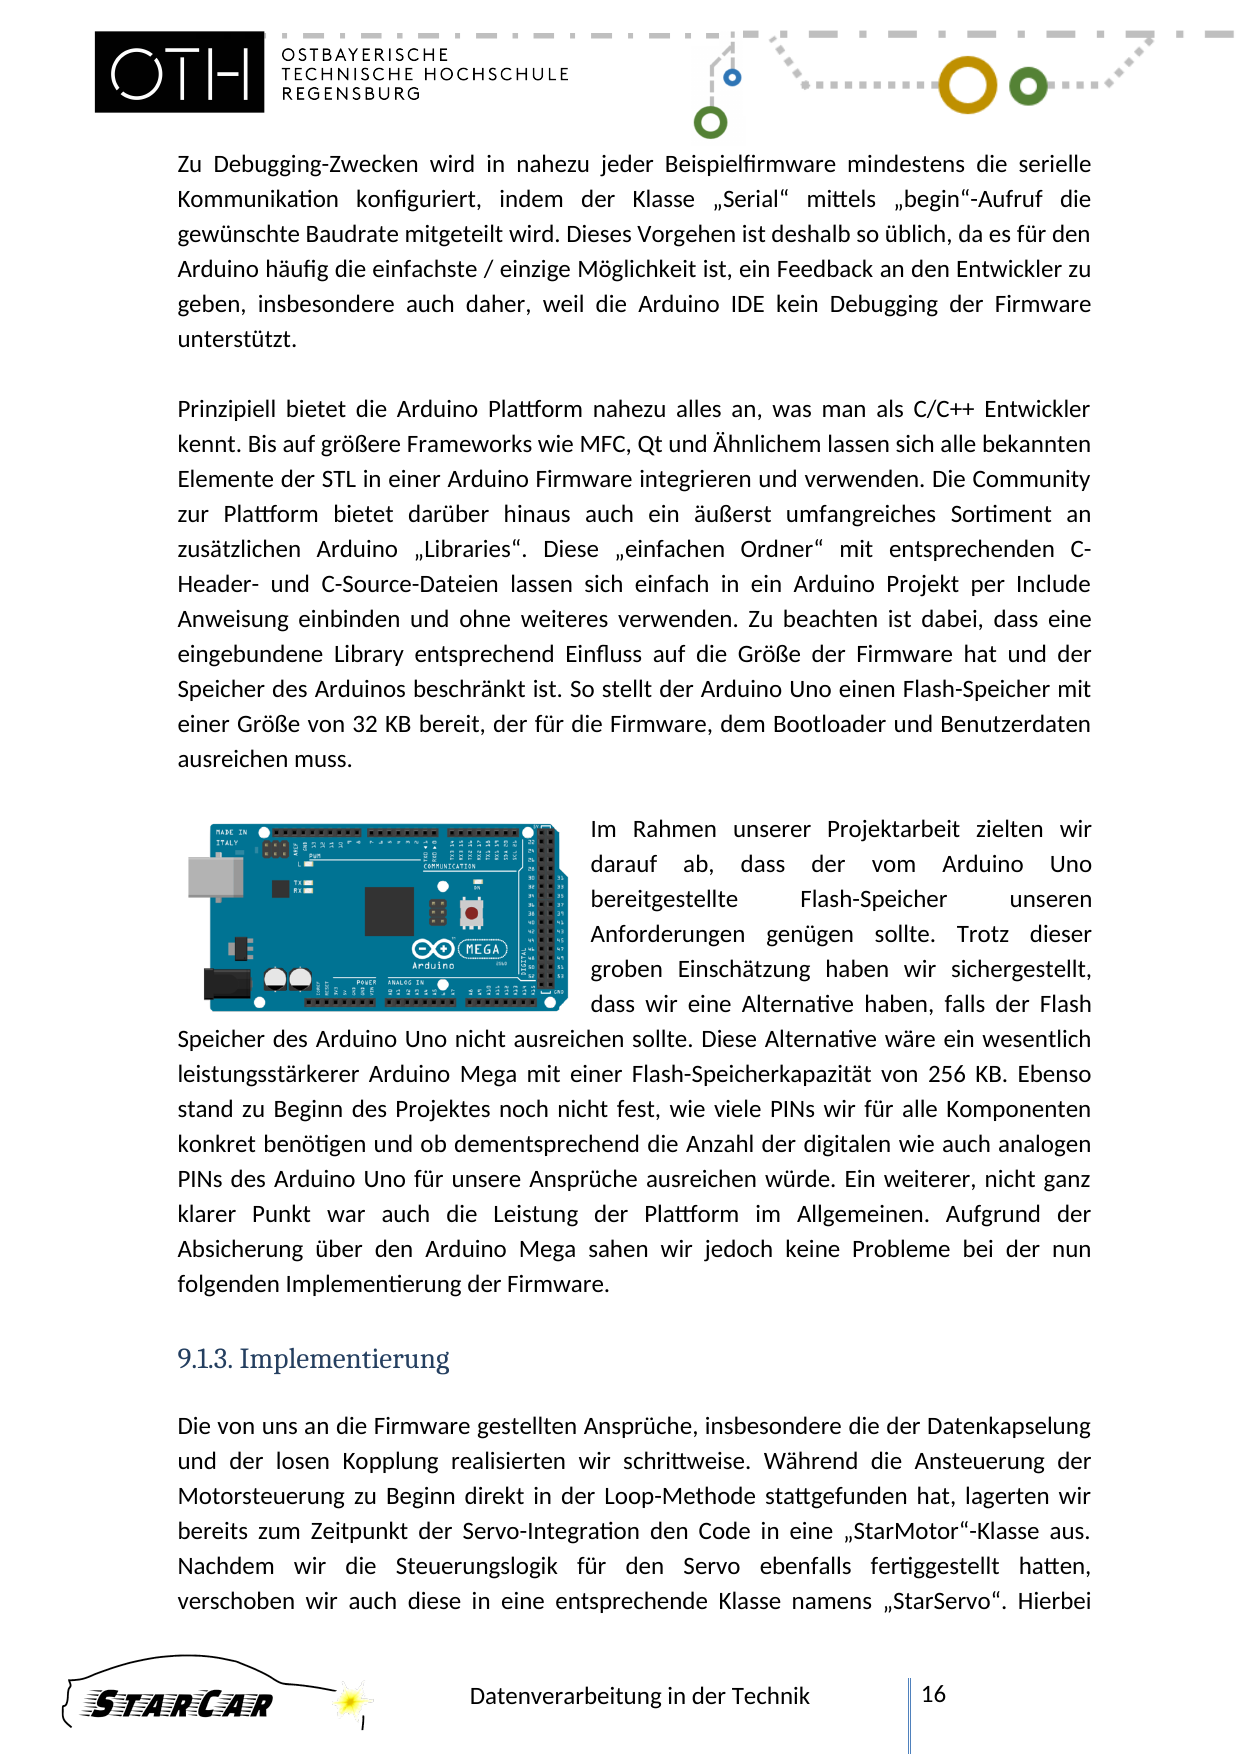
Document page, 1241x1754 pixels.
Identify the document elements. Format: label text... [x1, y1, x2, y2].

picture [184, 816, 572, 1014]
picture [54, 1651, 380, 1730]
picture [94, 15, 1237, 145]
text Prinzipiell bietet die Arduino Plattform nahezu alles an, was man als C/C++ Entwickler kennt. Bis auf größere Frameworks wie MFC, Qt und Ähnlichem lassen sich alle bekannten Elemente der STL in einer Arduino Firmware integrieren und verwenden. Die Community zur Plattform bietet darüber hinaus auch ein äußerst umfangreiches Sortiment an zusätzlichen Arduino „Libraries“. Diese „einfachen Ordner“ mit entsprechenden C-Header- und C-Source-Dateien lassen sich einfach in ein Arduino Projekt per Include Anweisung einbinden und ohne weiteres verwenden. Zu beachten ist dabei, dass eine eingebundene Library entsprechend Einfluss auf die Größe der Firmware hat und der Speicher des Arduinos beschränkt ist. So stellt der Arduino Uno einen Flash-Speicher mit einer Größe von 32 KB bereit, der für die Firmware, dem Bootloader und Benutzerdaten ausreichen muss. [177, 393, 1092, 773]
text Im Rahmen unserer Projektarbeit zielten wir darauf ab, dass der vom Arduino Uno bereitgestellte Flash-Speicher unseren Anforderungen genügen sollte. Trotz dieser groben Einschätzung haben wir sichergestellt, dass wir eine Alternative haben, falls der Flash Speicher des Arduino Uno nicht ausreichen sollte. Diese Alternative wäre ein wesentlich leistungsstärkerer Arduino Mega mit einer Flash-Speicherkapazität von 256 KB. Ebenso stand zu Beginn des Projektes noch nicht fest, wie viele PINs wir für alle Komponenten konkret benötigen und ob dementsprechend die Anzahl der digitalen wie auch analogen PINs des Arduino Uno für unsere Ansprüche ausreichen würde. Ein weiterer, nicht ganz klarer Punkt war auch die Leistung der Plattform im Allgemeinen. Aufgrund der Absicherung über den Arduino Mega sahen wir jedoch keine Probleme bei der nun folgenden Implementierung der Firmware. [177, 813, 1092, 1298]
text Zu Debugging-Zwecken wird in nahezu jeder Beispielfirmware mindestens die serielle Kommunikation konfiguriert, indem der Klasse „Serial“ mittels „begin“-Aufruf die gewünschte Baudrate mitgeteilt wird. Dieses Vorgehen ist deshalb so üblich, da es für den Arduino häufig die einfachste / einzige Möglichkeit ist, ein Feedback an den Entwickler zu geben, insbesondere auch daher, weil die Arduino IDE kein Debugging der Firmware unterstützt. [177, 148, 1092, 353]
subtitle 9.1.3. Implementierung [177, 1342, 1092, 1375]
